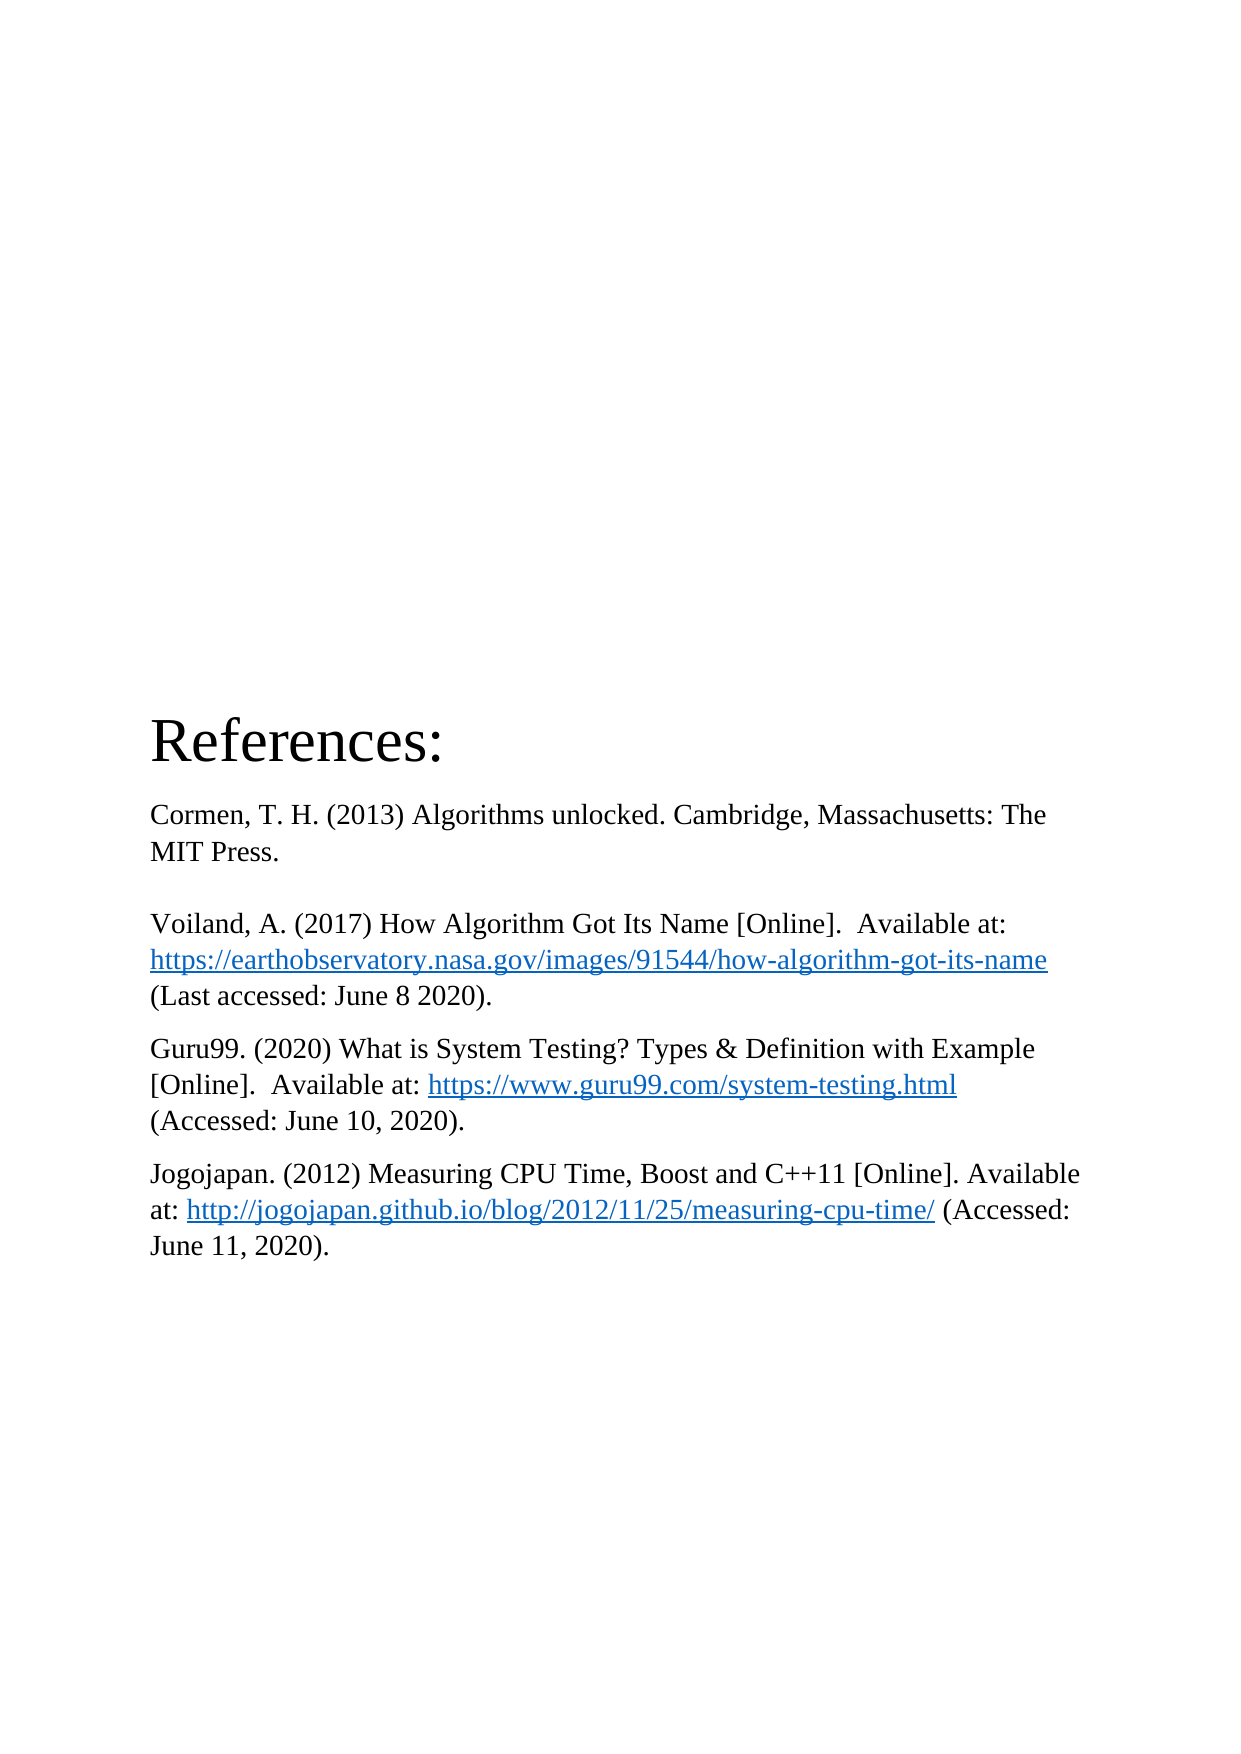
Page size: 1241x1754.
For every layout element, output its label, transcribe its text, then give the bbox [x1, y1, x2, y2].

text Voiland, A. (2017) How Algorithm Got Its Name [Online]. Available at: https://earthobservatory.nasa.gov/images/91544/how-algorithm-got-its-name (Last accessed: June 8 2020). [150, 906, 1090, 1012]
text Cormen, T. H. (2013) Algorithms unlocked. Cambridge, Massachusetts: The MIT Press. [150, 797, 1090, 867]
text Jogojapan. (2012) Measuring CPU Time, Boost and C++11 [Online]. Available at: http://jogojapan.github.io/blog/2012/11/25/measuring-cpu-time/ (Accessed: June 11, 2020). [150, 1156, 1090, 1262]
text Guru99. (2020) What is System Testing? Types & Definition with Example [Online]. Available at: https://www.guru99.com/system-testing.html (Accessed: June 10, 2020). [150, 1031, 1090, 1137]
text References: [150, 703, 1090, 775]
